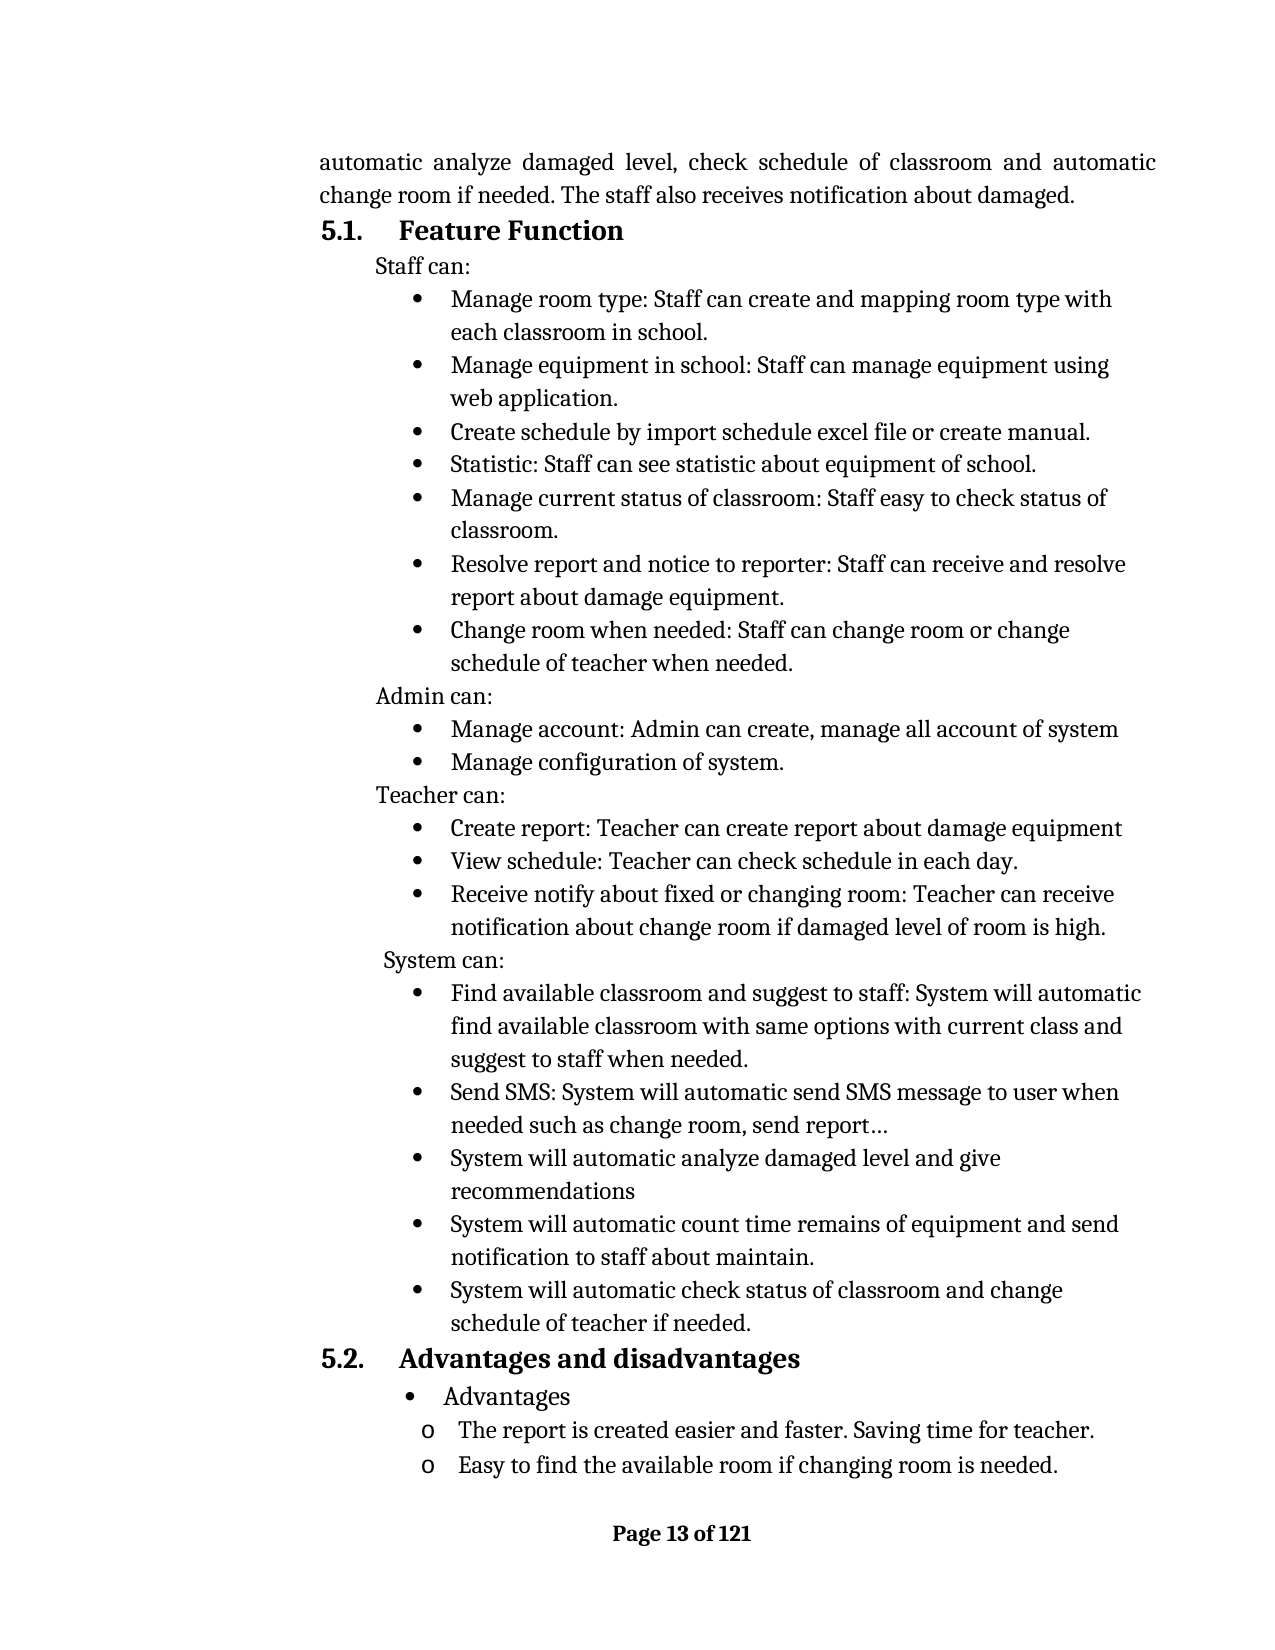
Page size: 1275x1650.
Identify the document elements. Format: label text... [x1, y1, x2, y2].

list Admin can: [376, 682, 1157, 710]
list Manage configuration of system. [413, 748, 1157, 776]
list View schedule: Teacher can check schedule in each day. [413, 847, 1157, 875]
list System can: [384, 946, 1157, 974]
list Feature Function [321, 214, 1157, 247]
list Resolve report and notice to reporter: Staff can receive and resolve report about damage equipment. [413, 549, 1157, 611]
list Advantages [406, 1381, 1157, 1412]
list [319, 148, 1157, 209]
list The report is created easier and faster. Saving time for teacher. [420, 1416, 1157, 1446]
list Staff can: [376, 252, 1157, 281]
list Send SMS: System will automatic send SMS message to user when needed such as change room, send report… [413, 1078, 1157, 1139]
list Manage current status of classroom: Staff easy to check status of classroom. [413, 483, 1157, 545]
list Statistic: Staff can see statistic about equipment of school. [413, 450, 1157, 479]
list Create report: Teacher can create report about damage equipment [413, 814, 1157, 842]
list Manage room type: Staff can create and mapping room type with each classroom in school. [413, 285, 1157, 347]
list Manage account: Admin can create, manage all account of system [413, 714, 1157, 743]
list System will automatic analyze damaged level and give recommendations [413, 1144, 1157, 1206]
list Change room when needed: Staff can change room or change schedule of teacher when needed. [413, 616, 1157, 677]
list Advantages and disadvantages [321, 1342, 1157, 1376]
list System will automatic count time remains of equipment and send notification to staff about maintain. [413, 1210, 1157, 1272]
list Teacher can: [376, 781, 1157, 809]
list Find available classroom and suggest to staff: System will automatic find available classroom with same options with current class and suggest to staff when needed. [413, 979, 1157, 1073]
list Manage equipment in school: Staff can manage equipment using web application. [413, 351, 1157, 413]
list System will automatic check status of classroom and change schedule of teacher if needed. [413, 1276, 1157, 1338]
list Easy to find the available room if changing room is needed. [420, 1451, 1157, 1481]
list Receive notify about fixed or changing room: Teacher can receive notification about change room if damaged level of room is high. [413, 880, 1157, 941]
list Create schedule by import schedule excel file or create manual. [413, 417, 1157, 446]
